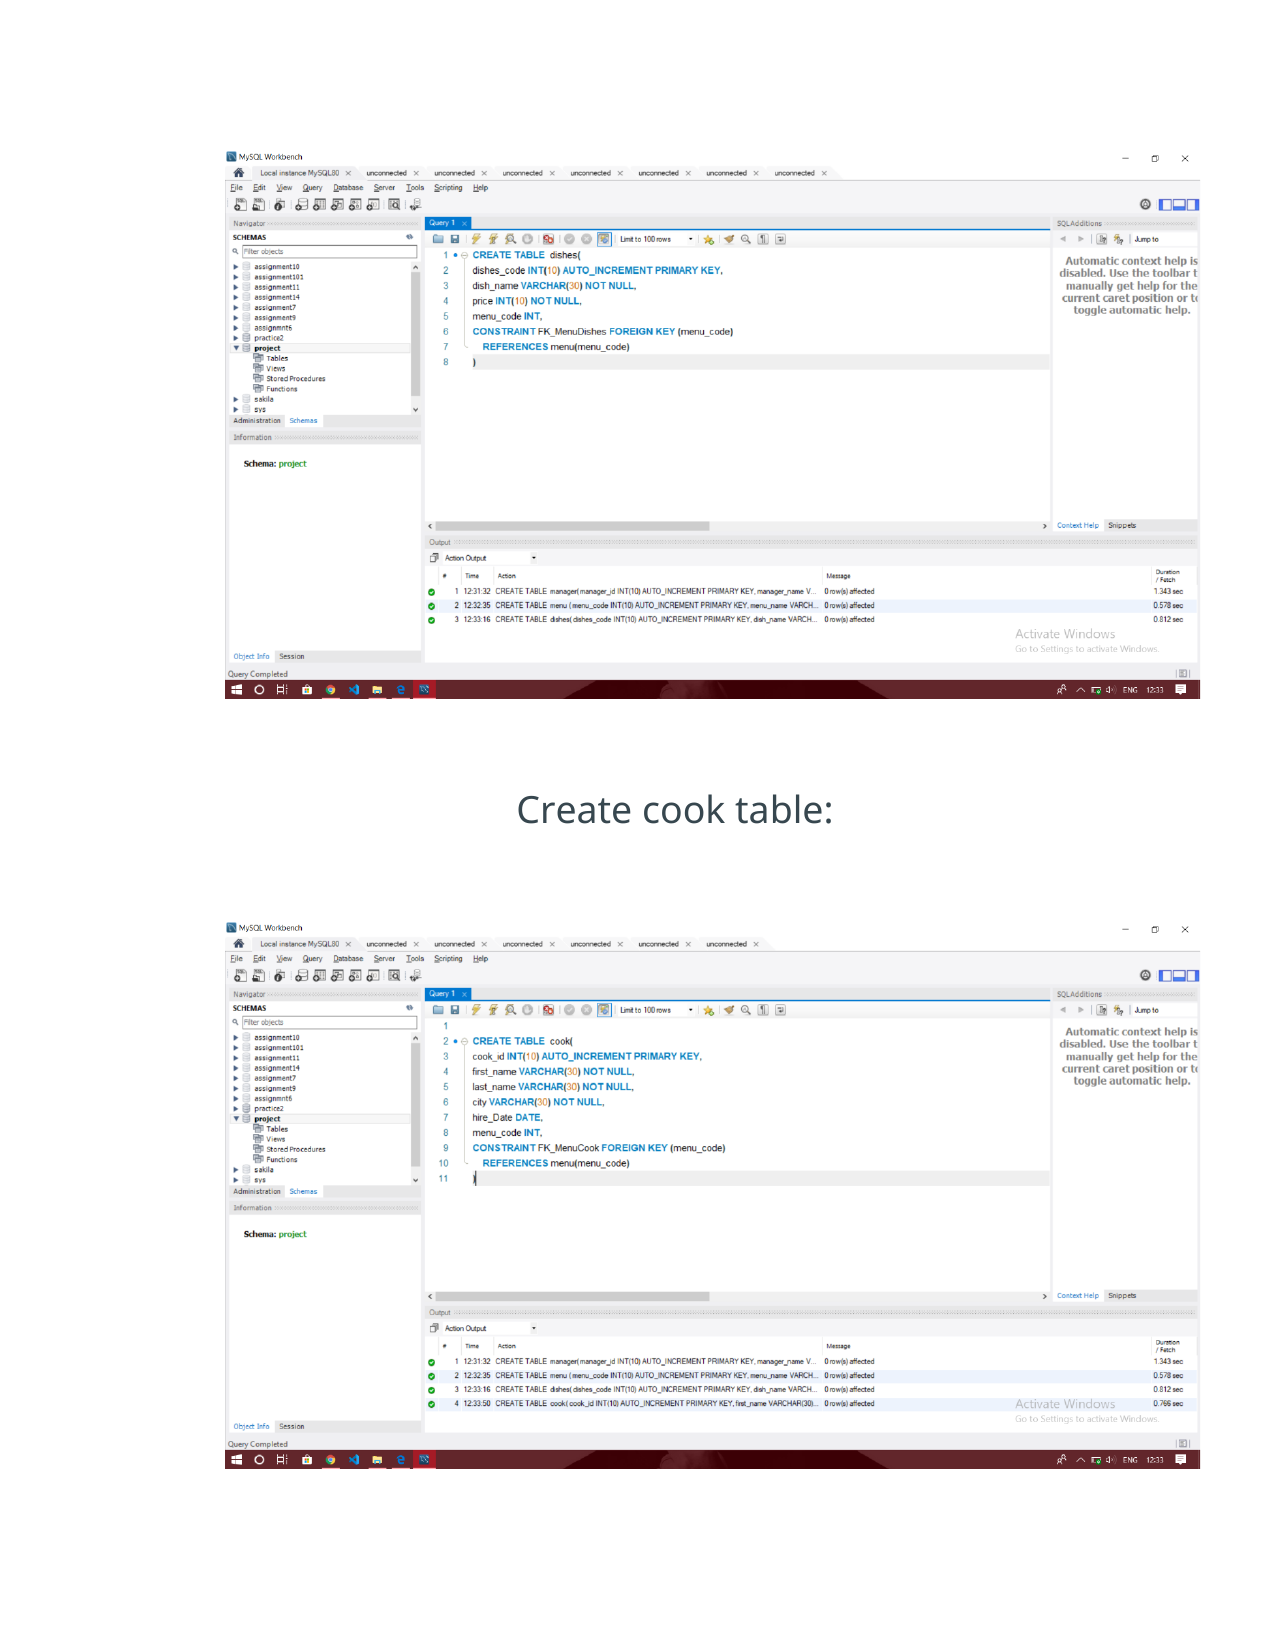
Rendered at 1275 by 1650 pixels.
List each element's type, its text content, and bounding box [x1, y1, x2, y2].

picture [225, 920, 1200, 1469]
picture [225, 150, 1200, 699]
text Create cook table: [150, 784, 1125, 835]
